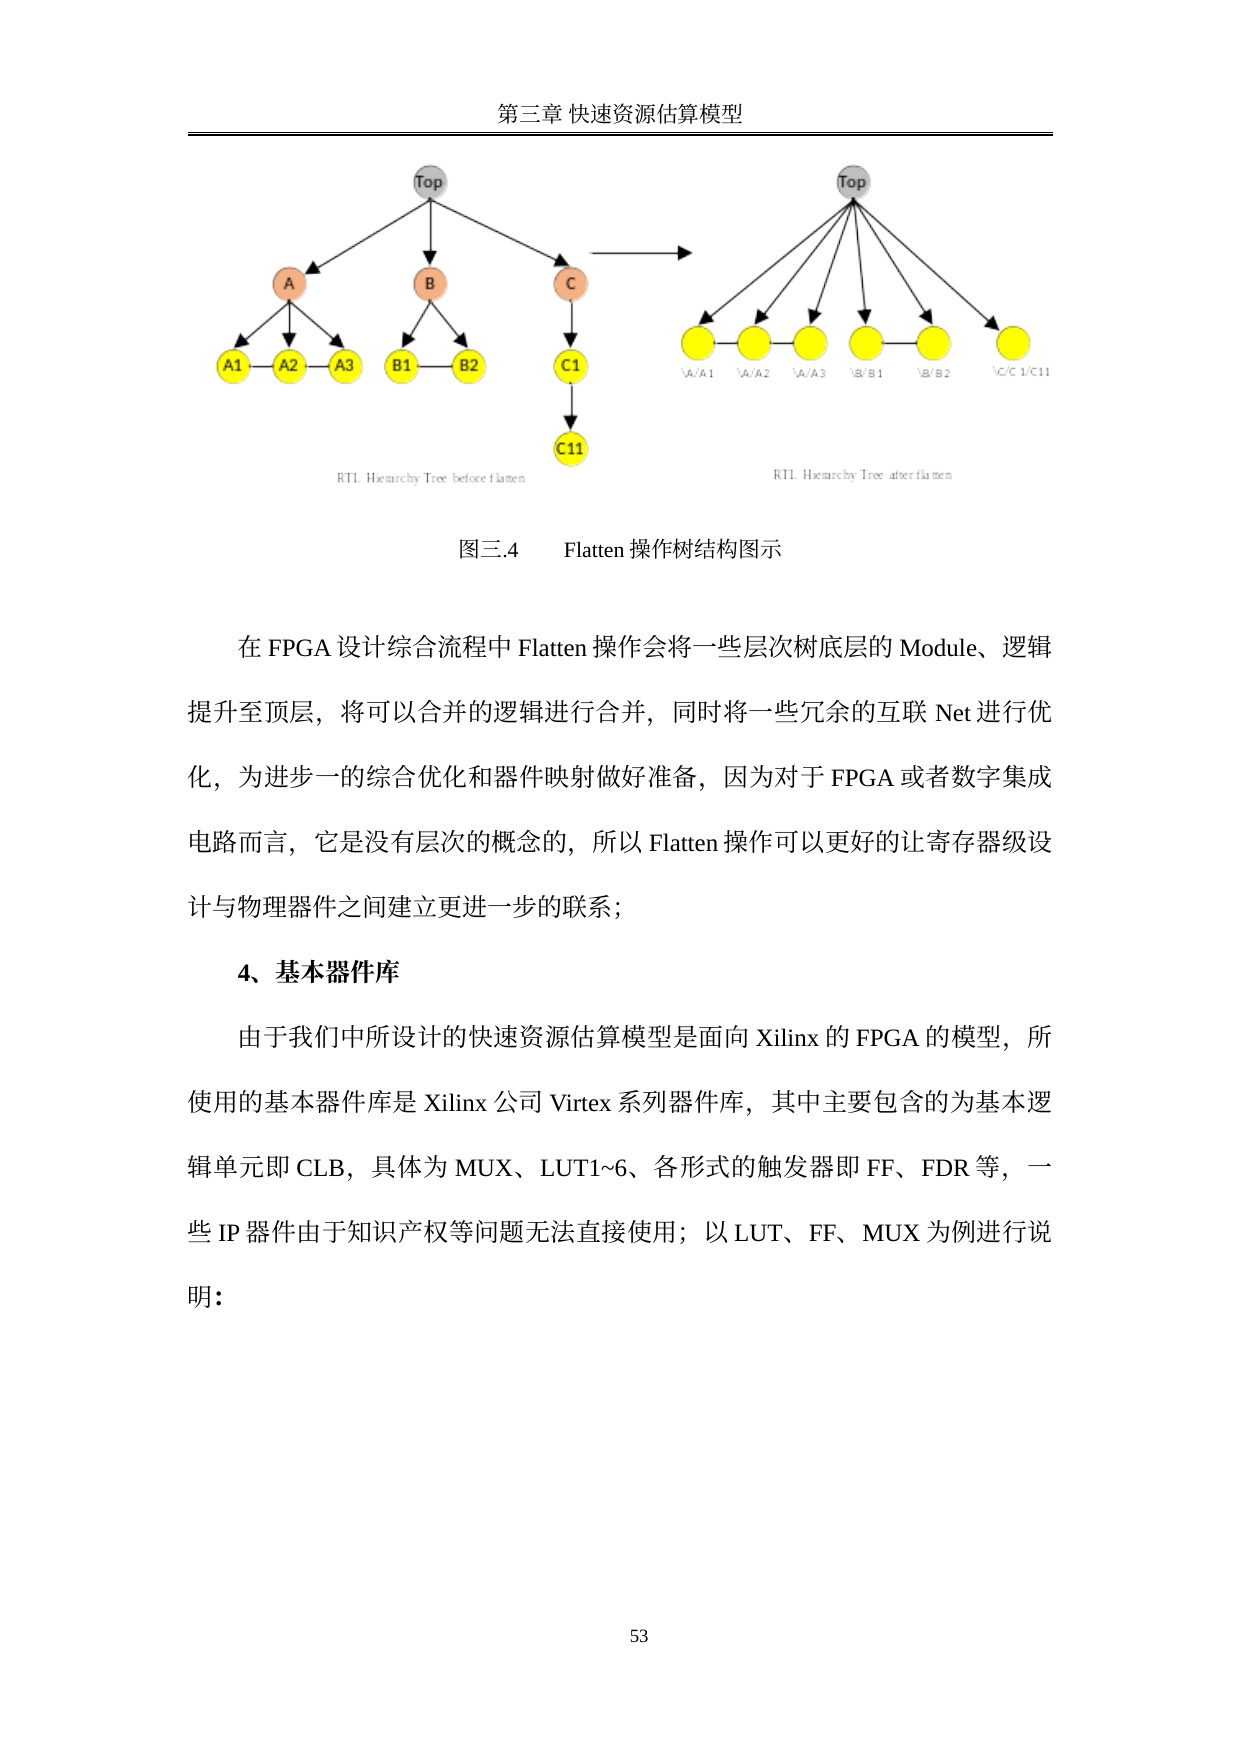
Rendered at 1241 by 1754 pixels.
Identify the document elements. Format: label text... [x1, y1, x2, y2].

text 由于我们中所设计的快速资源估算模型是面向Xilinx的FPGA的模型，所使用的基本器件库是Xilinx公司Virtex系列器件库，其中主要包含的为基本逻辑单元即CLB，具体为MUX、LUT1~6、各形式的触发器即FF、FDR等，一些IP器件由于知识产权等问题无法直接使用；以LUT、FF、MUX为例进行说明： [187, 1003, 1053, 1328]
text 4、基本器件库 [187, 938, 1053, 1003]
text 在FPGA设计综合流程中Flatten操作会将一些层次树底层的Module、逻辑提升至顶层，将可以合并的逻辑进行合并，同时将一些冗余的互联Net进行优化，为进步一的综合优化和器件映射做好准备，因为对于FPGA或者数字集成电路而言，它是没有层次的概念的，所以Flatten操作可以更好的让寄存器级设计与物理器件之间建立更进一步的联系； [187, 613, 1053, 938]
text Flatten操作树结构图示 [187, 532, 1053, 564]
